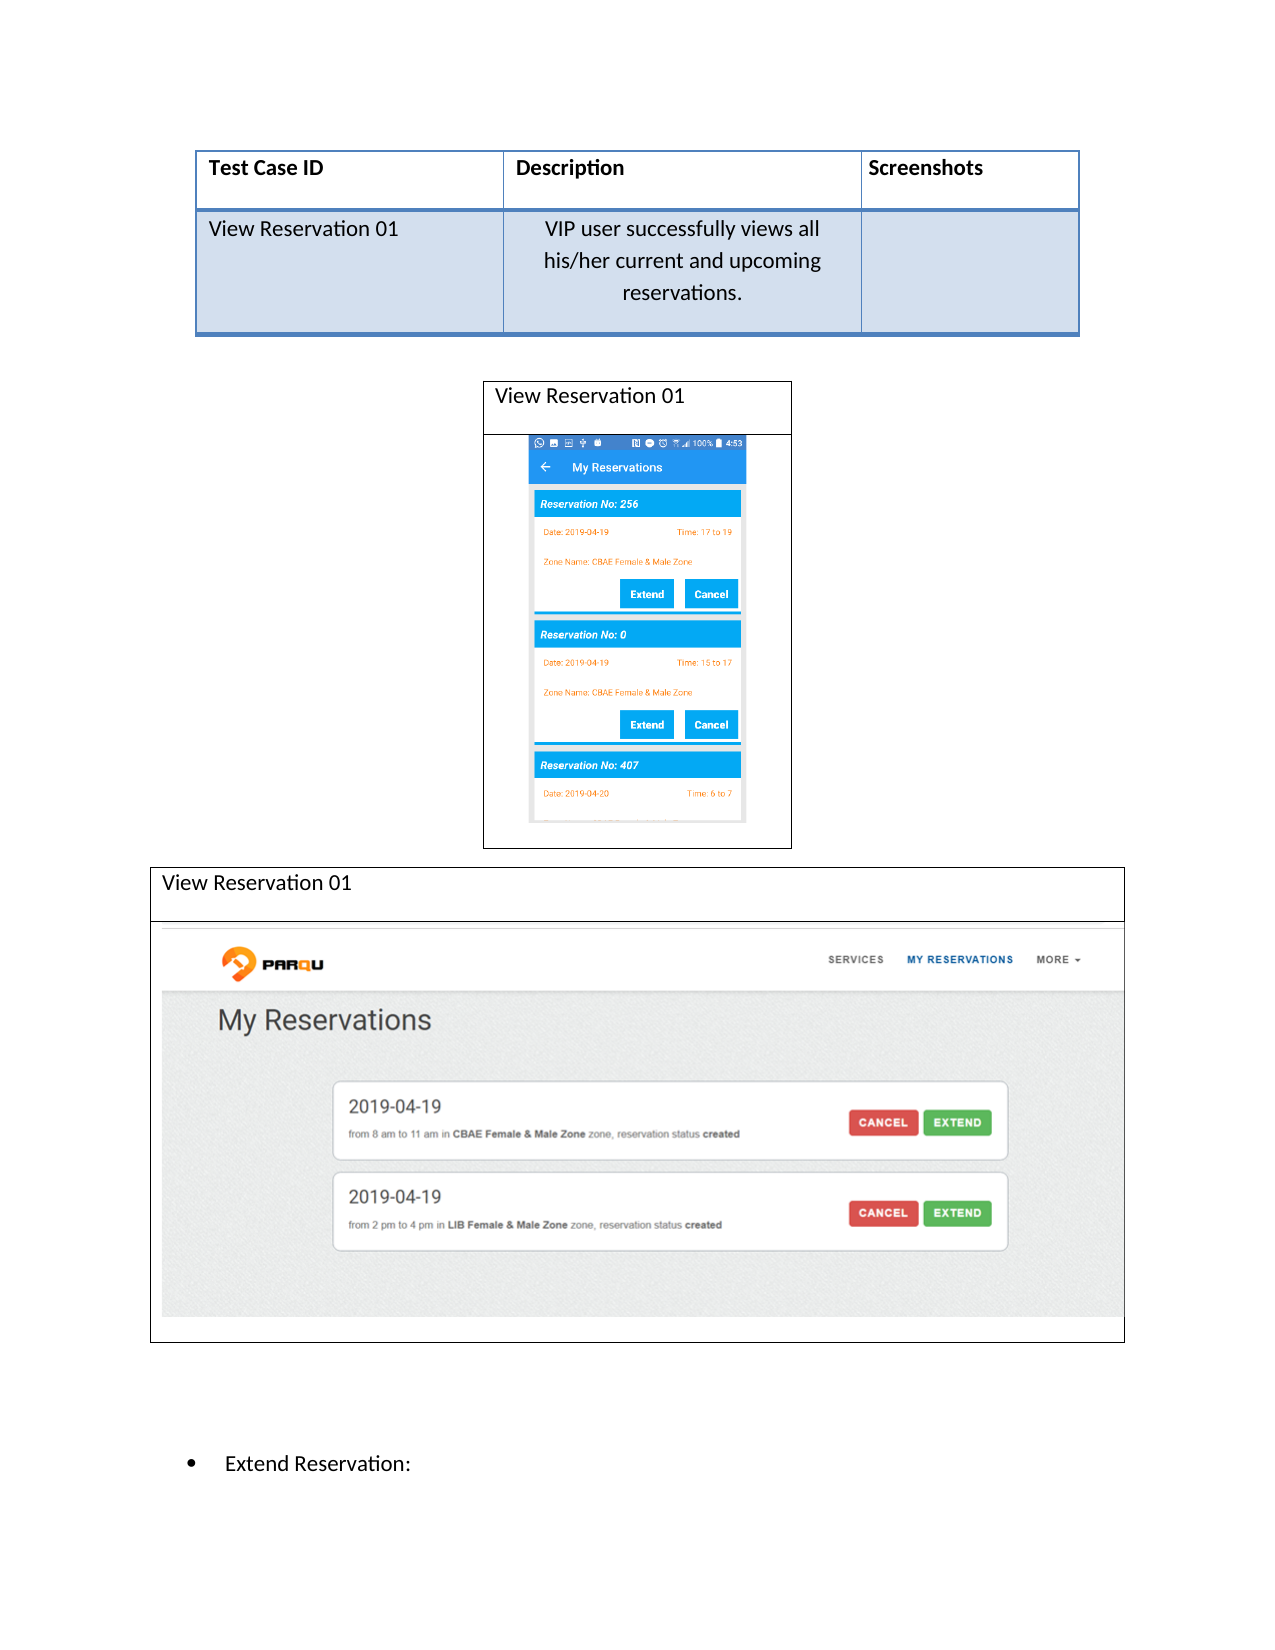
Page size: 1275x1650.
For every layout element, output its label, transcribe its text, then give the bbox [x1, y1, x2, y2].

table_cell [484, 435, 791, 847]
table_header View Reservation 01 [151, 868, 1124, 921]
picture [161, 922, 1125, 1317]
table_header Test Case ID [197, 152, 503, 207]
list Extend Reservation: [187, 1449, 1125, 1477]
table_cell View Reservation 01 [197, 212, 503, 332]
table_cell [862, 212, 1078, 332]
table_cell VIP user successfully views all his/her current and upcoming reservations. [504, 212, 861, 332]
table_header Description [504, 152, 861, 207]
picture [528, 435, 747, 823]
table_header View Reservation 01 [484, 382, 791, 434]
table_header Screenshots [862, 152, 1078, 207]
table_cell [151, 922, 1124, 1342]
